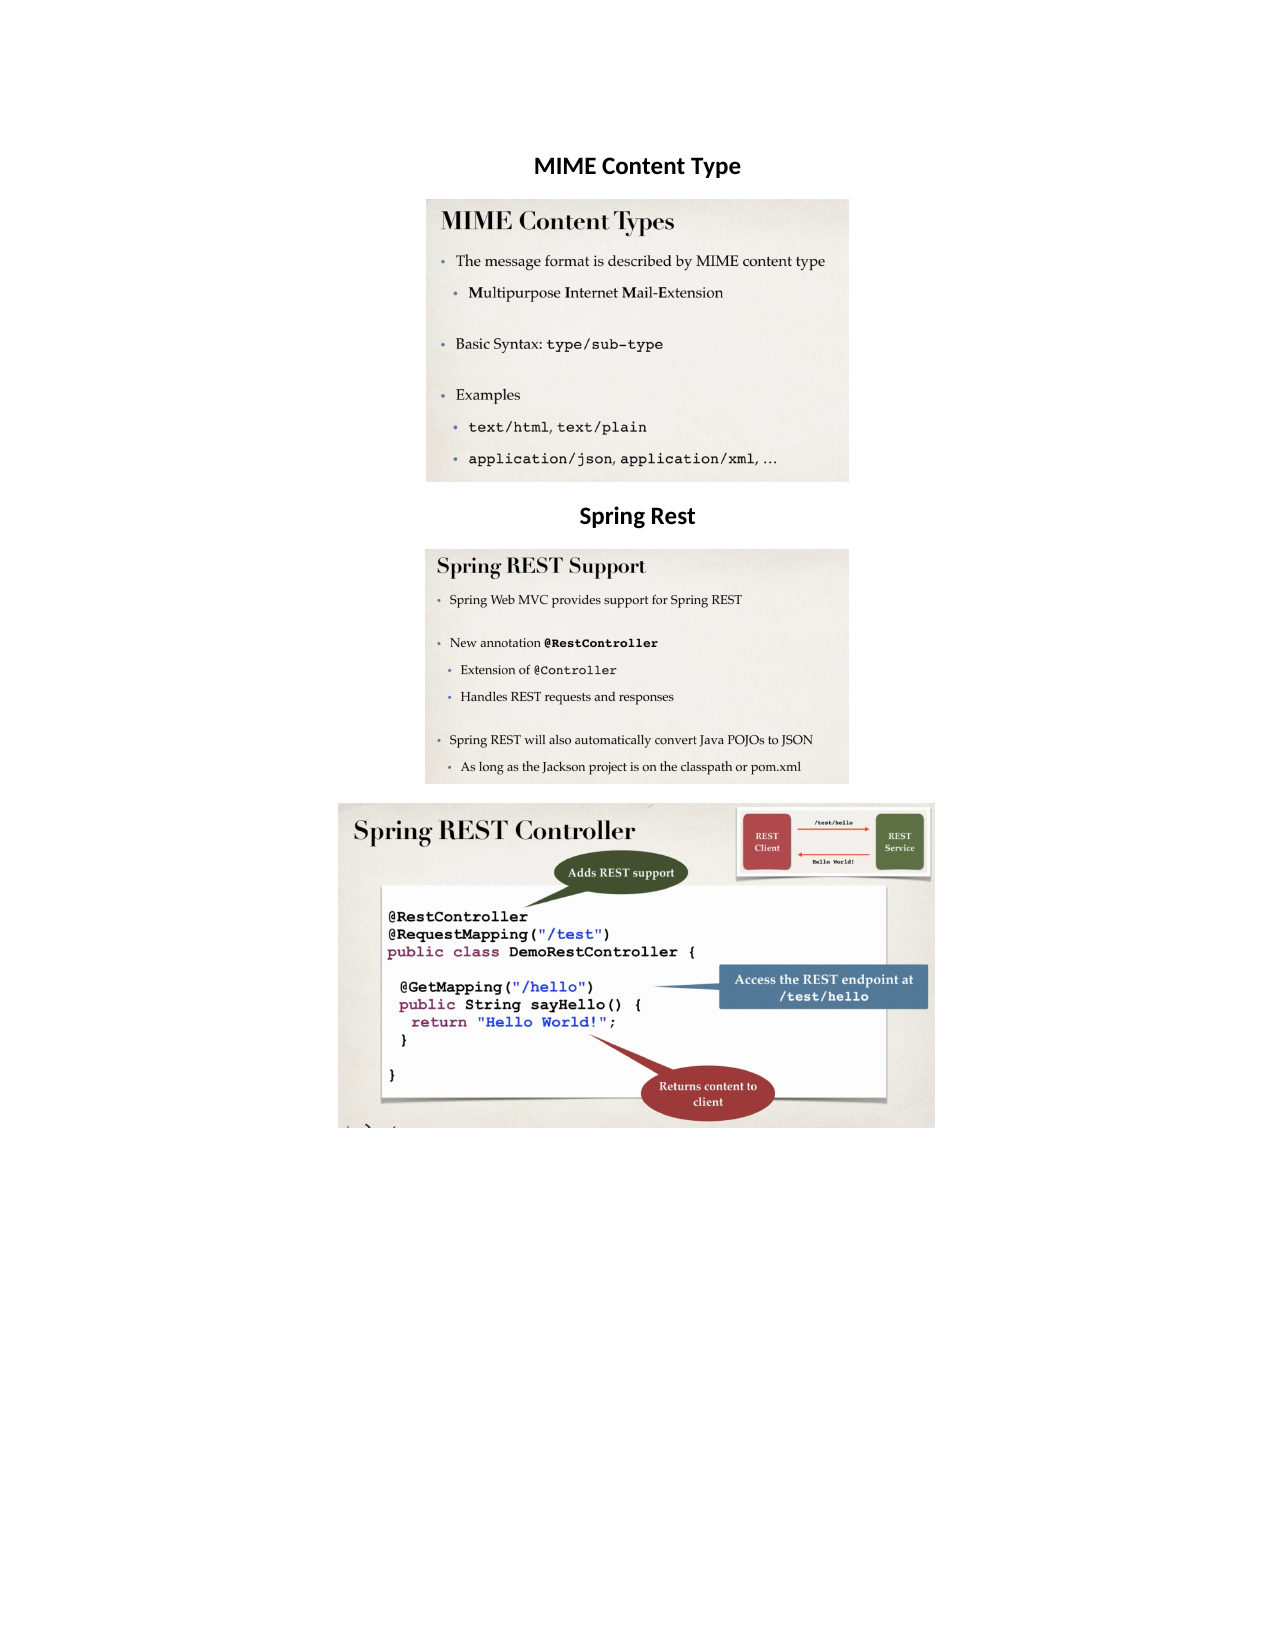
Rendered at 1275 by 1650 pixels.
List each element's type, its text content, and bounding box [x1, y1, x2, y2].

text Spring Rest [150, 500, 1125, 531]
picture [338, 803, 935, 1128]
text MIME Content Type [150, 150, 1125, 181]
picture [425, 549, 849, 784]
picture [426, 199, 849, 482]
